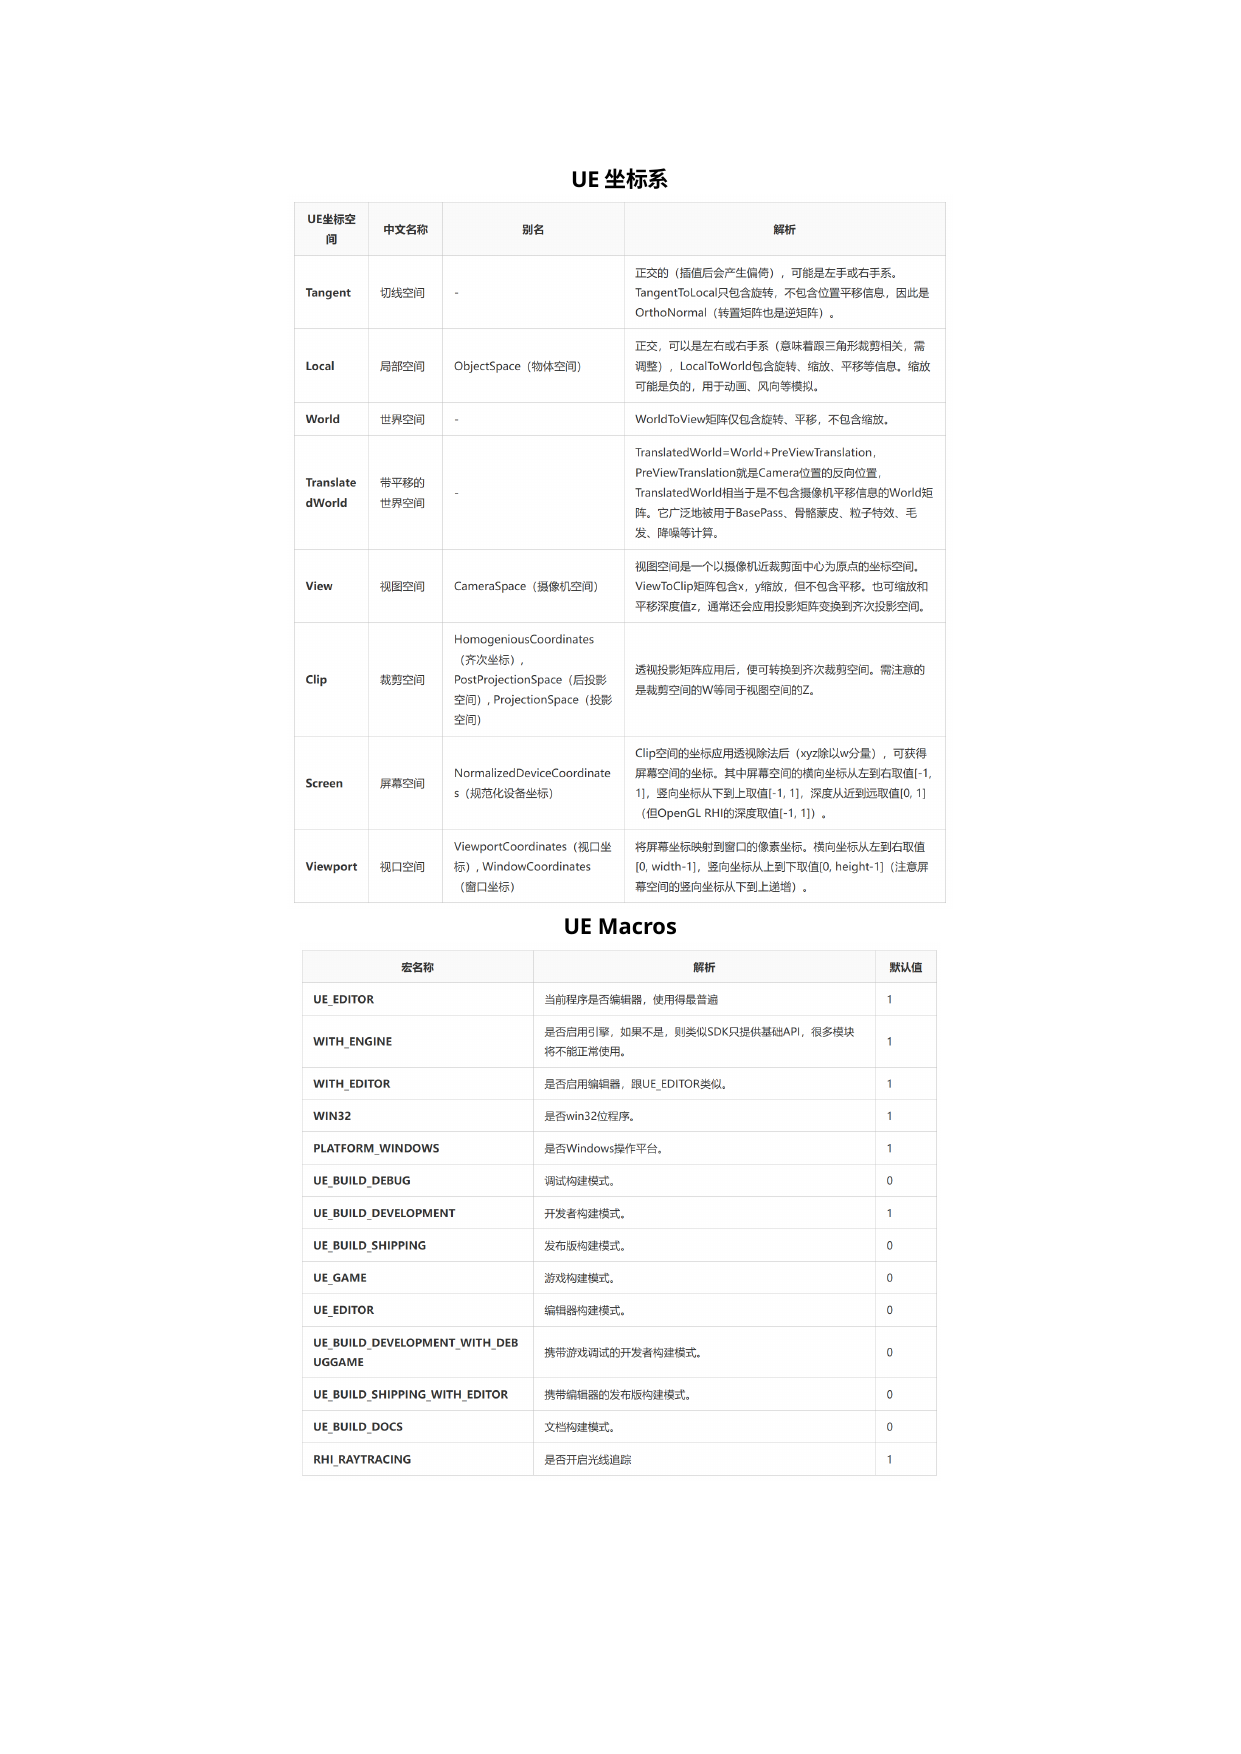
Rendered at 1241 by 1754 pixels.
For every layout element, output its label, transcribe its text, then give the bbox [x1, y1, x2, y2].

picture [298, 942, 942, 1481]
text UE坐标系 [187, 162, 1053, 194]
text UE Macros [187, 909, 1053, 942]
picture [287, 194, 953, 909]
